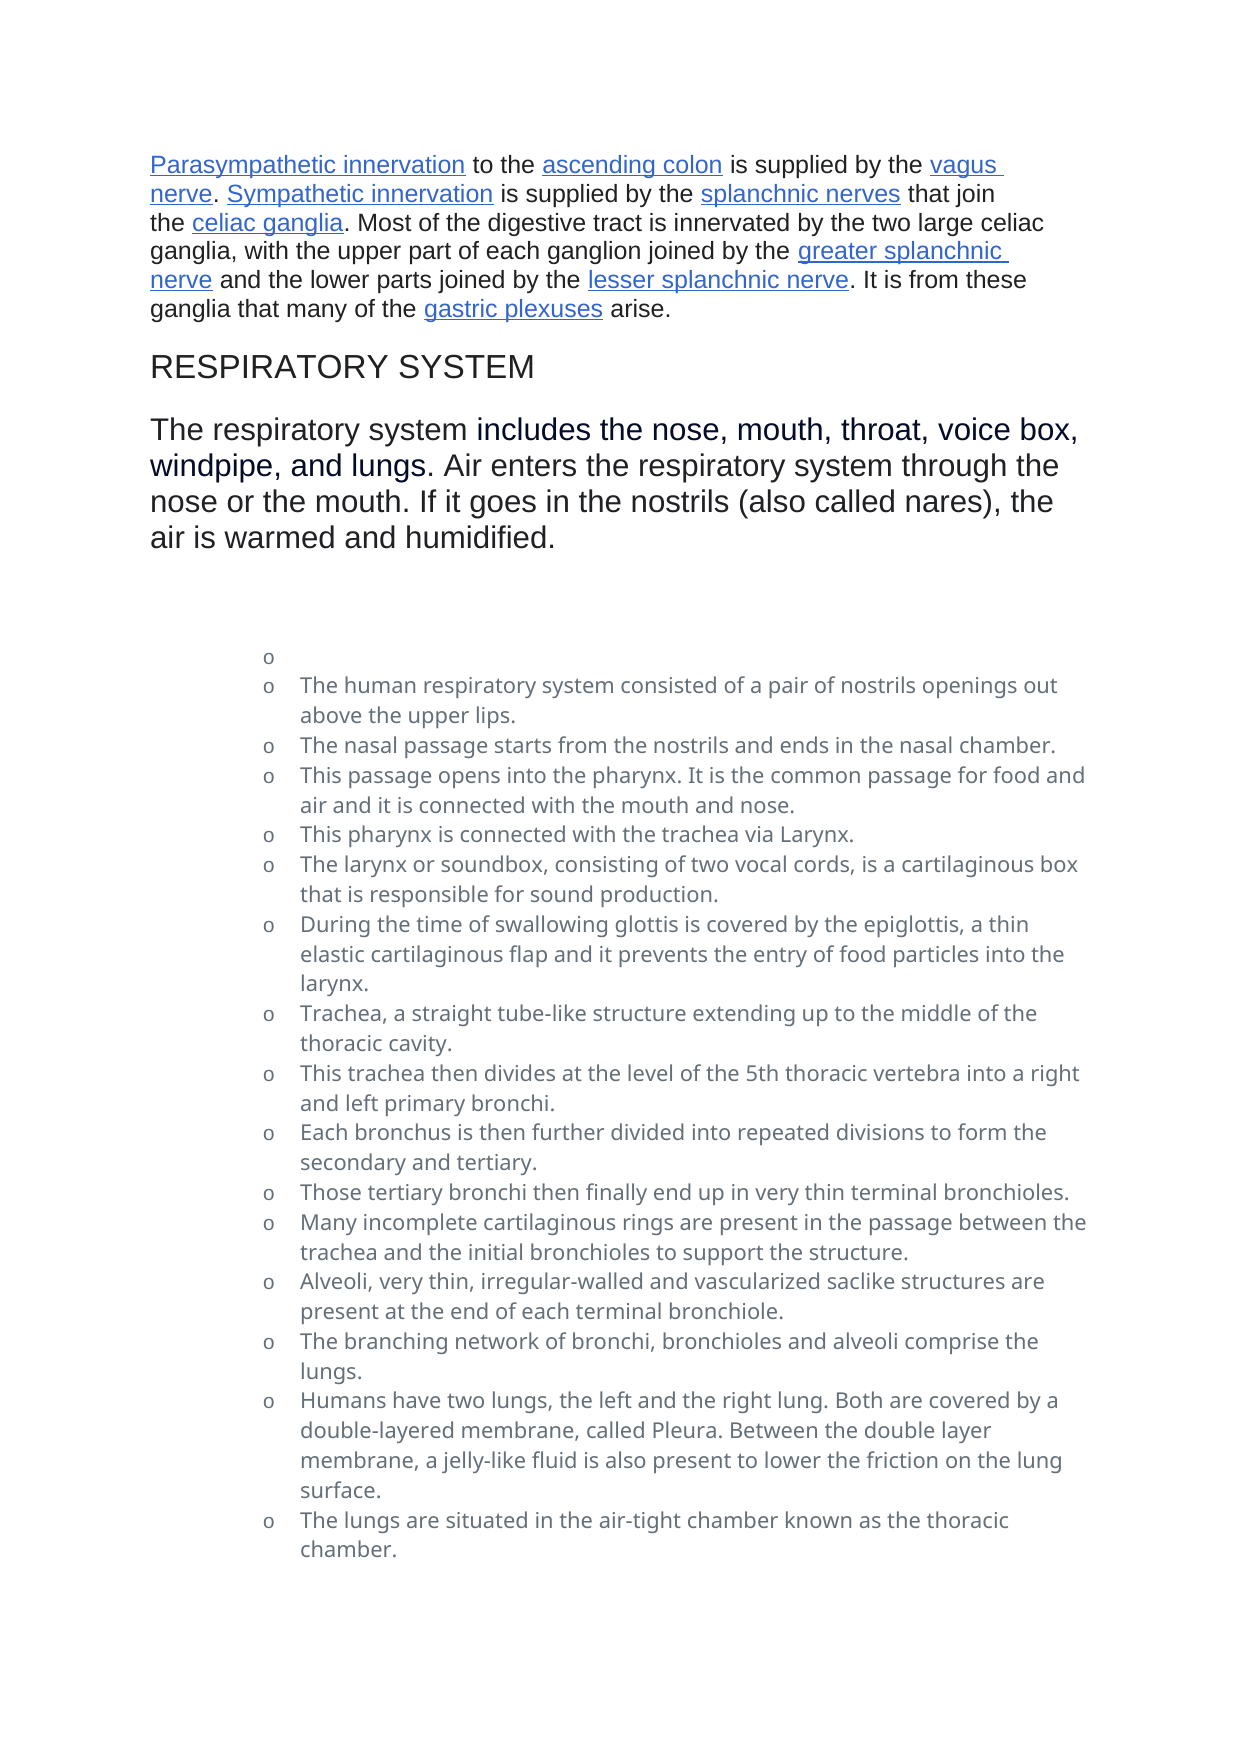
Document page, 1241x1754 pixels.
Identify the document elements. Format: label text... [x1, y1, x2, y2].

list The human respiratory system consisted of a pair of nostrils openings out above the upper lips. [262, 670, 1090, 730]
list The branching network of bronchi, bronchioles and alveoli comprise the lungs. [262, 1326, 1090, 1385]
list Many incomplete cartilaginous rings are present in the passage between the trachea and the initial bronchioles to support the structure. [262, 1207, 1090, 1266]
list During the time of swallowing glottis is covered by the epiglottis, a thin elastic cartilaginous flap and it prevents the entry of food particles into the larynx. [262, 909, 1090, 998]
list Trachea, a straight tube-like structure extending up to the middle of the thoracic cavity. [262, 998, 1090, 1058]
list The lungs are situated in the air-tight chamber known as the thoracic chamber. [262, 1504, 1090, 1564]
list Each bronchus is then further divided into repeated divisions to form the secondary and tertiary. [262, 1117, 1090, 1177]
text RESPIRATORY SYSTEM [150, 347, 1090, 386]
list This passage opens into the pharynx. It is the common passage for food and air and it is connected with the mouth and nose. [262, 760, 1090, 819]
list The nasal passage starts from the nostrils and ends in the nasal chamber. [262, 730, 1090, 760]
text The respiratory system includes the nose, mouth, throat, voice box, windpipe, and lungs. Air enters the respiratory system through the nose or the mouth. If it goes in the nostrils (also called nares), the air is warmed and humidified. [476, 411, 1090, 555]
list This trachea then divides at the level of the 5th thoracic vertebra into a right and left primary bronchi. [262, 1058, 1090, 1117]
list Humans have two lungs, the left and the right lung. Both are covered by a double-layered membrane, called Pleura. Between the double layer membrane, a jelly-like fluid is also present to lower the friction on the lung surface. [262, 1385, 1090, 1504]
list Alveoli, very thin, irregular-walled and vascularized saclike structures are present at the end of each terminal bronchiole. [262, 1266, 1090, 1326]
list The larynx or soundbox, consisting of two vocal cords, is a cartilaginous box that is responsible for sound production. [262, 849, 1090, 909]
text Parasympathetic innervation to the ascending colon is supplied by the vagus nerve. Sympathetic innervation is supplied by the splanchnic nerves that join the celiac ganglia. Most of the digestive tract is innervated by the two large celiac ganglia, with the upper part of each ganglion joined by the greater splanchnic nerve and the lower parts joined by the lesser splanchnic nerve. It is from these ganglia that many of the gastric plexuses arise. [150, 150, 1090, 322]
list This pharynx is connected with the trachea via Larynx. [262, 819, 1090, 849]
list Those tertiary bronchi then finally end up in very thin terminal bronchioles. [262, 1177, 1090, 1207]
